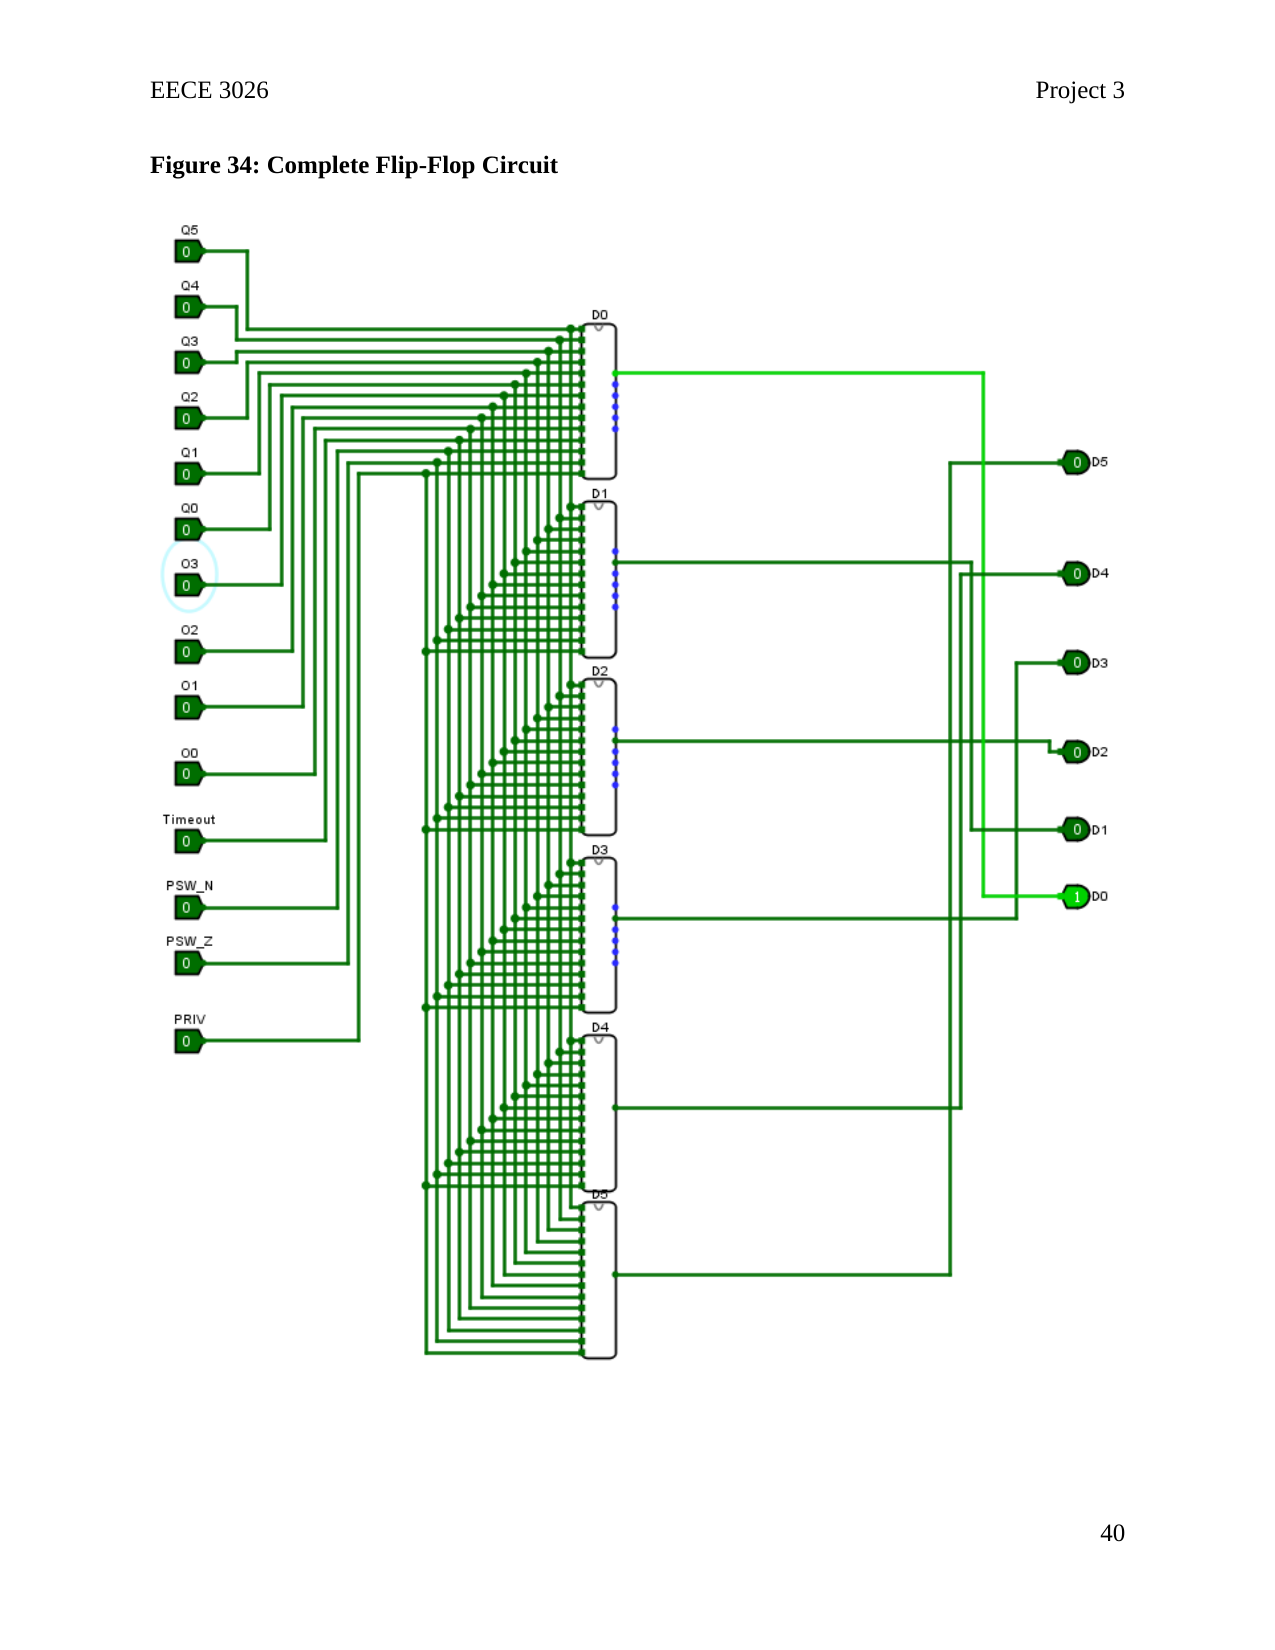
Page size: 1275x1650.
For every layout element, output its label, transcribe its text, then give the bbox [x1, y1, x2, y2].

text Figure 34: Complete Flip-Flop Circuit [150, 150, 1125, 179]
picture [150, 195, 1125, 1387]
